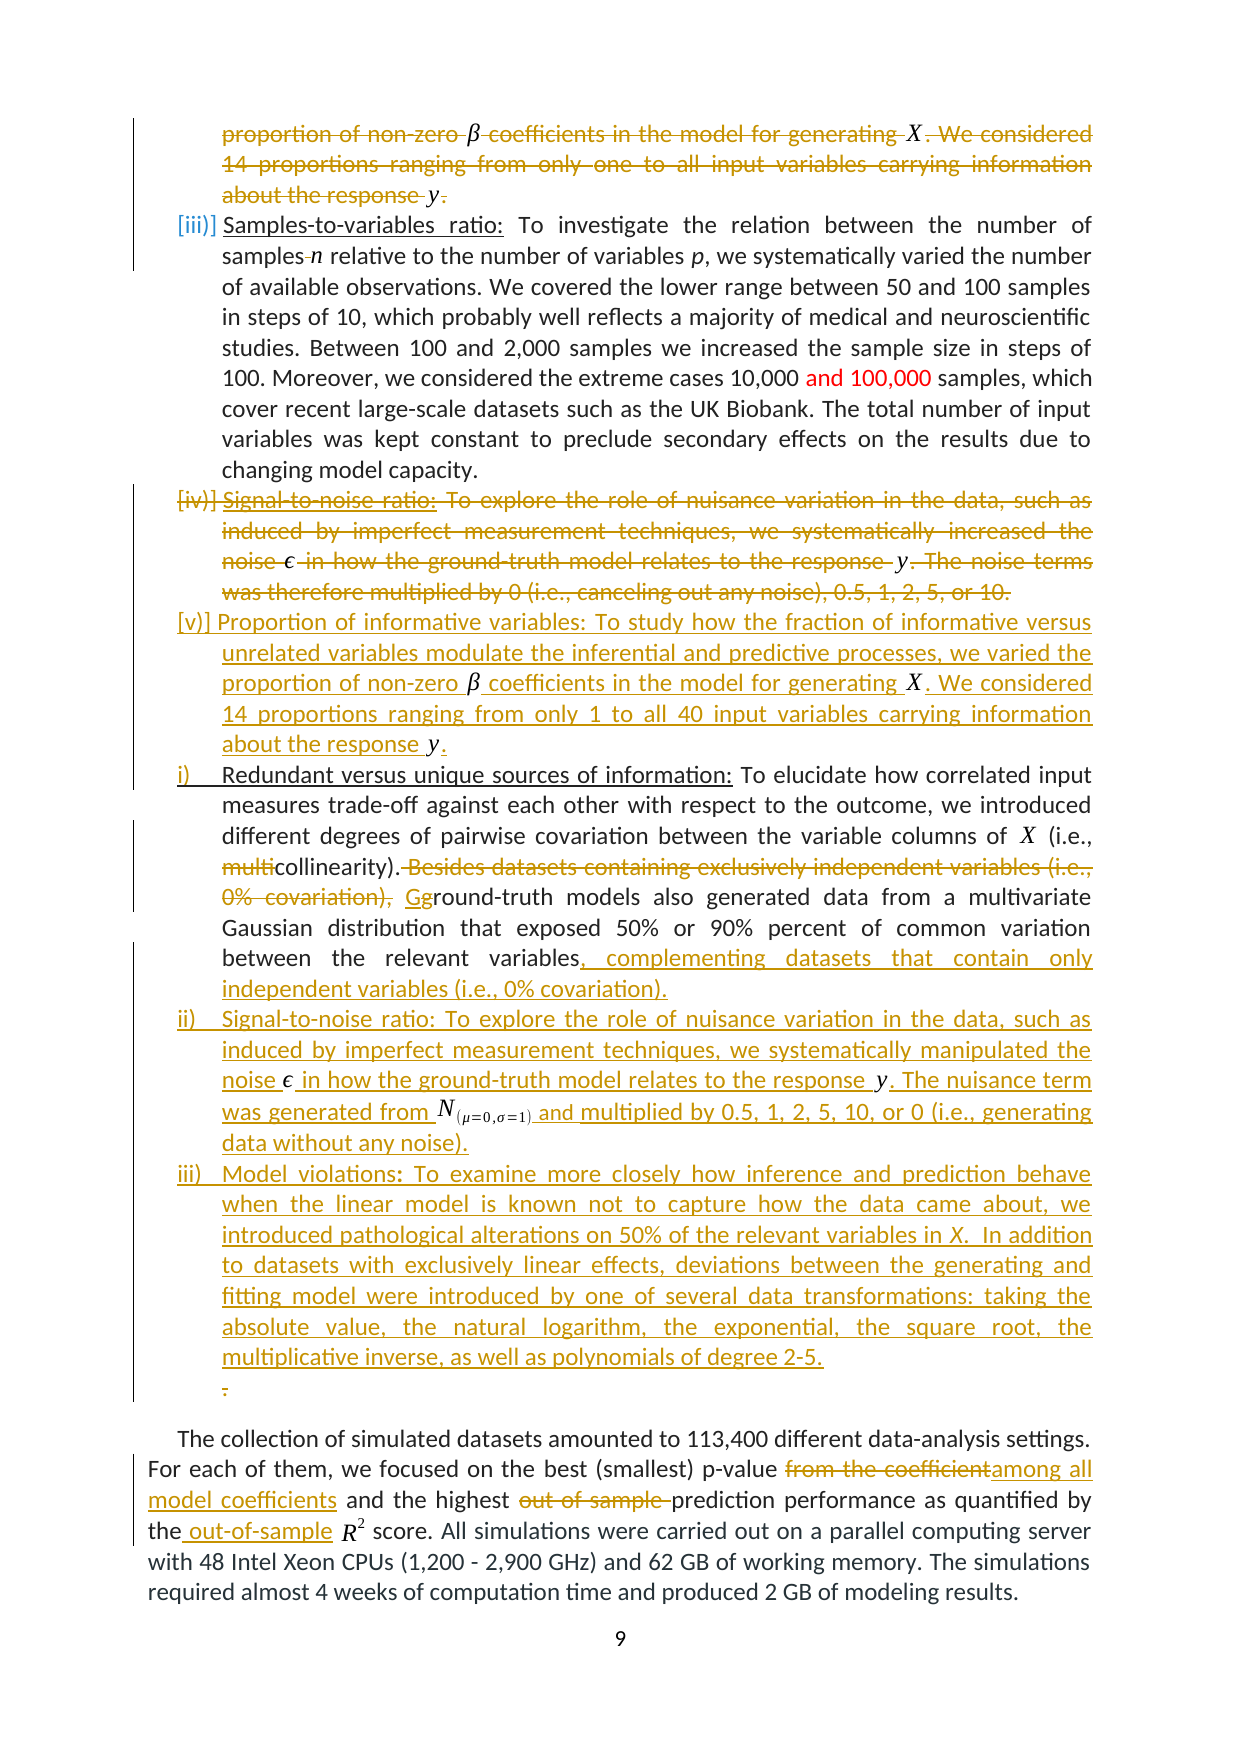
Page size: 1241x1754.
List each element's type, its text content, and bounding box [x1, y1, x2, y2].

list Redundant versus unique sources of information: To elucidate how correlated input measures trade-off against each other with respect to the outcome, we introduced different degrees of pairwise covariation between the variable columns of (i.e., collinearity). round-truth models also generated data from a multivariate Gaussian distribution that exposed 50% or 90% percent of common variation between the relevant variables [177, 759, 1092, 1003]
list Samples-to-variables ratio: To investigate the relation between the number of samples relative to the number of variables p, we systematically varied the number of available observations. We covered the lower range between 50 and 100 samples in steps of 10, which probably well reflects a majority of medical and neuroscientific studies. Between 100 and 2,000 samples we increased the sample size in steps of 100. Moreover, we considered the extreme cases 10,000 and 100,000 samples, which cover recent large-scale datasets such as the UK Biobank. The total number of input variables was kept constant to preclude secondary effects on the results due to changing model capacity. [177, 210, 1092, 484]
text The collection of simulated datasets amounted to 113,400 different data-analysis settings. For each of them, we focused on the best (smallest) p-value and the highest prediction performance as quantified by the score. All simulations were carried out on a parallel computing server with 48 Intel Xeon CPUs (1,200 - 2,900 GHz) and 62 GB of working memory. The simulations required almost 4 weeks of computation time and produced 2 GB of modeling results. [148, 1423, 1092, 1607]
